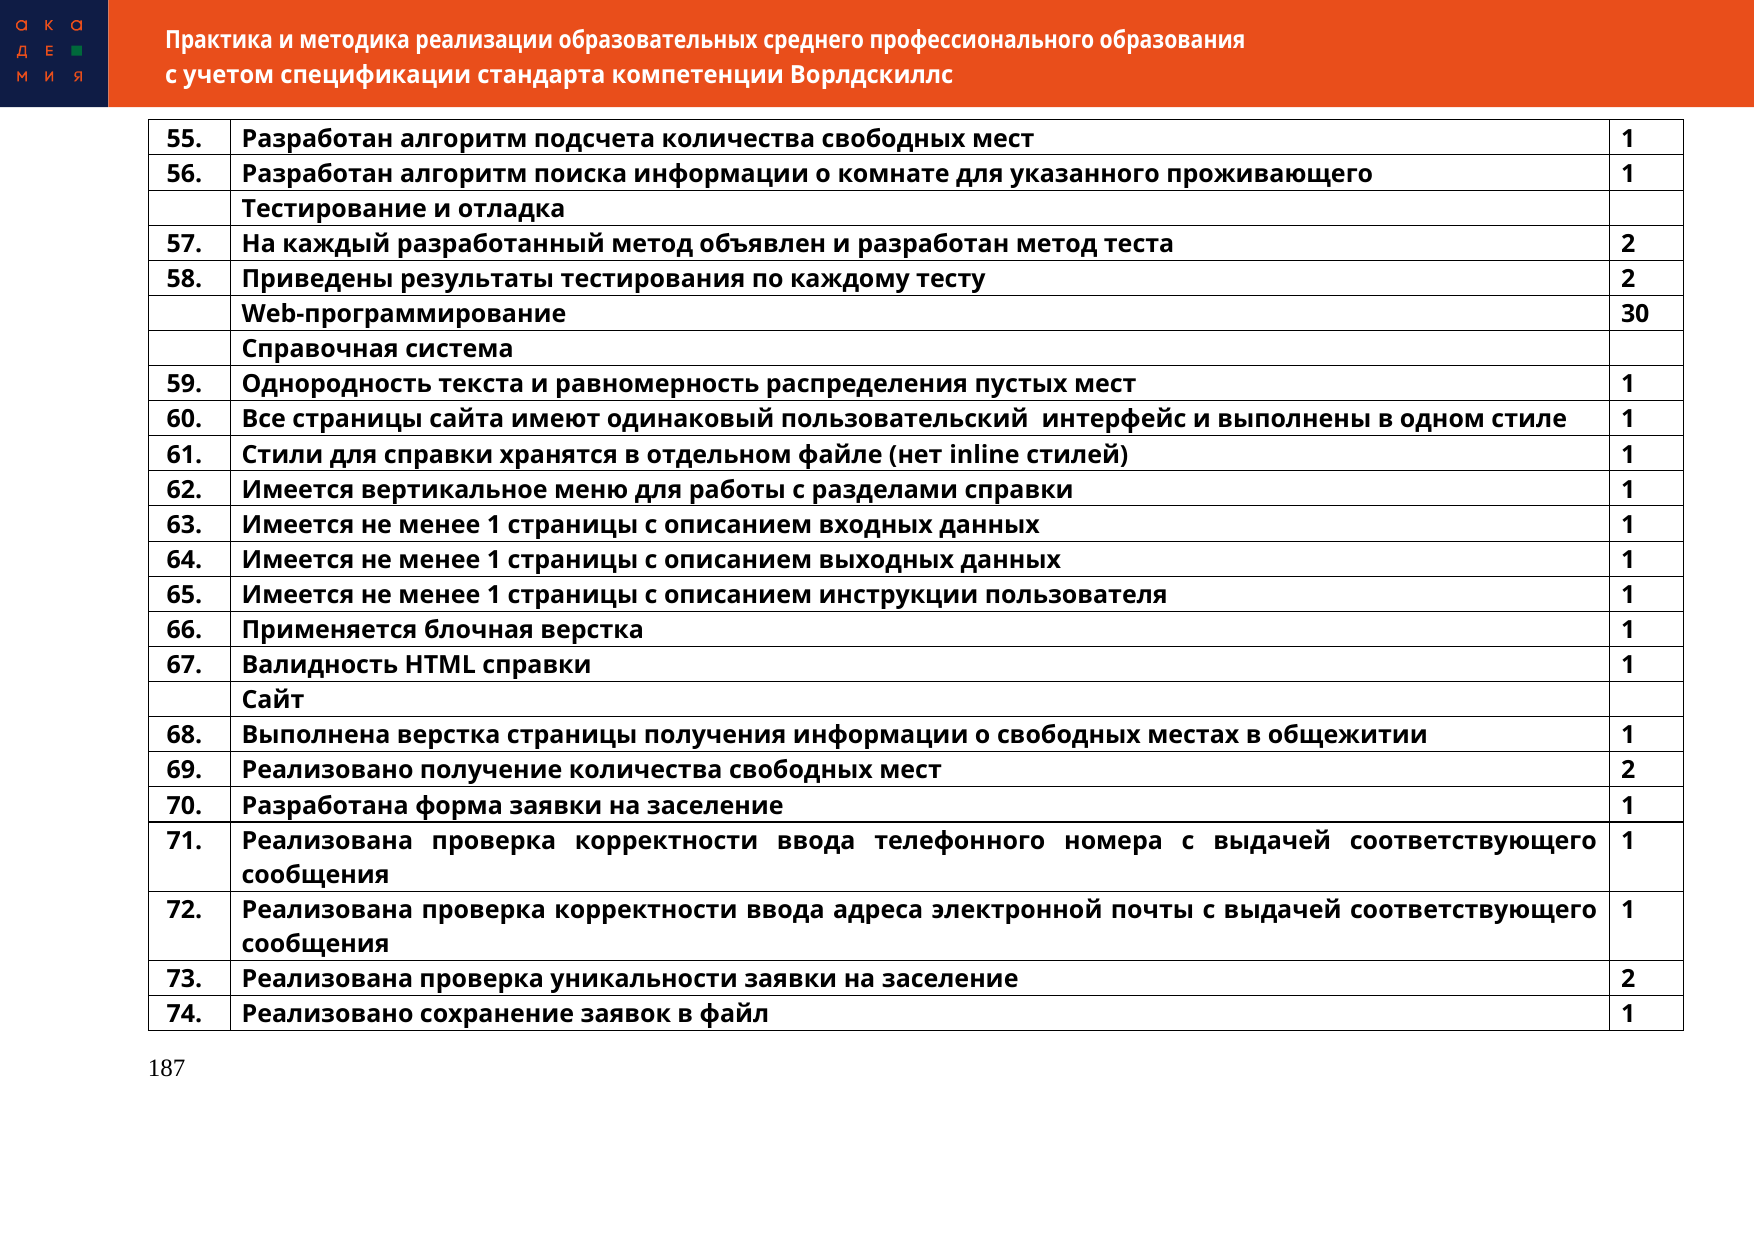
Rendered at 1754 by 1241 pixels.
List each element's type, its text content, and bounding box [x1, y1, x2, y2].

table_cell Однородность текста и равномерность распределения пустых мест [231, 366, 1609, 400]
table_cell Web-программирование [231, 296, 1609, 330]
table_cell [149, 331, 230, 365]
table_cell [149, 961, 230, 995]
table_cell На каждый разработанный метод объявлен и разработан метод теста [231, 226, 1609, 260]
table_cell [149, 261, 230, 295]
table_cell [149, 717, 230, 751]
table_cell 1 [1610, 996, 1683, 1030]
table_cell 1 [1610, 436, 1683, 470]
table_cell 1 [1610, 542, 1683, 576]
table_cell [149, 542, 230, 576]
table_cell Реализована проверка корректности ввода телефонного номера с выдачей соответствующего сообщения [231, 823, 1609, 891]
table_cell 1 [1610, 612, 1683, 646]
table_cell [149, 296, 230, 330]
table_cell 1 [1610, 892, 1683, 960]
table_cell Приведены результаты тестирования по каждому тесту [231, 261, 1609, 295]
table_cell Реализована проверка уникальности заявки на заселение [231, 961, 1609, 995]
table_cell 2 [1610, 752, 1683, 786]
table_cell Разработана форма заявки на заселение [231, 787, 1609, 821]
table_cell Разработан алгоритм поиска информации о комнате для указанного проживающего [231, 155, 1609, 189]
table_cell 30 [1610, 296, 1683, 330]
table_cell [149, 471, 230, 505]
table_cell Реализовано сохранение заявок в файл [231, 996, 1609, 1030]
table_cell 2 [1610, 261, 1683, 295]
table_cell Разработан алгоритм подсчета количества свободных мест [231, 120, 1609, 154]
table_cell Тестирование и отладка [231, 191, 1609, 224]
table_cell [149, 612, 230, 646]
table_cell Имеется вертикальное меню для работы с разделами справки [231, 471, 1609, 505]
table_cell Имеется не менее 1 страницы с описанием входных данных [231, 506, 1609, 541]
table_cell 2 [1610, 961, 1683, 995]
table_cell [149, 682, 230, 716]
table_cell Все страницы сайта имеют одинаковый пользовательский интерфейс и выполнены в одном стиле [231, 401, 1609, 435]
table_cell 1 [1610, 366, 1683, 400]
table_cell [149, 506, 230, 541]
table_cell 1 [1610, 823, 1683, 891]
table_cell [1610, 682, 1683, 716]
table_cell Имеется не менее 1 страницы с описанием выходных данных [231, 542, 1609, 576]
table_cell 1 [1610, 155, 1683, 189]
table_cell 1 [1610, 506, 1683, 541]
table_cell 1 [1610, 787, 1683, 821]
table_cell [149, 752, 230, 786]
table_cell 1 [1610, 401, 1683, 435]
table_cell [149, 191, 230, 224]
table_cell Валидность HTML справки [231, 647, 1609, 681]
table_cell [149, 436, 230, 470]
table_cell [149, 787, 230, 821]
table_cell [1610, 331, 1683, 365]
table_cell [149, 823, 230, 891]
table_cell [149, 647, 230, 681]
table_cell 1 [1610, 717, 1683, 751]
table_cell Стили для справки хранятся в отдельном файле (нет inline стилей) [231, 436, 1609, 470]
table_cell Реализована проверка корректности ввода адреса электронной почты с выдачей соответствующего сообщения [231, 892, 1609, 960]
table_cell 1 [1610, 120, 1683, 154]
table_cell Сайт [231, 682, 1609, 716]
table_cell 1 [1610, 471, 1683, 505]
table_cell Справочная система [231, 331, 1609, 365]
table_cell [149, 155, 230, 189]
table_cell [1610, 191, 1683, 224]
table_cell Применяется блочная верстка [231, 612, 1609, 646]
table_cell [149, 366, 230, 400]
table_cell [149, 577, 230, 611]
table_cell 2 [1610, 226, 1683, 260]
table_cell Реализовано получение количества свободных мест [231, 752, 1609, 786]
table_cell [149, 996, 230, 1030]
table_cell [149, 120, 230, 154]
table_cell [149, 226, 230, 260]
table_cell Имеется не менее 1 страницы с описанием инструкции пользователя [231, 577, 1609, 611]
table_cell 1 [1610, 577, 1683, 611]
table_cell Выполнена верстка страницы получения информации о свободных местах в общежитии [231, 717, 1609, 751]
table_cell 1 [1610, 647, 1683, 681]
table_cell [149, 892, 230, 960]
table_cell [149, 401, 230, 435]
